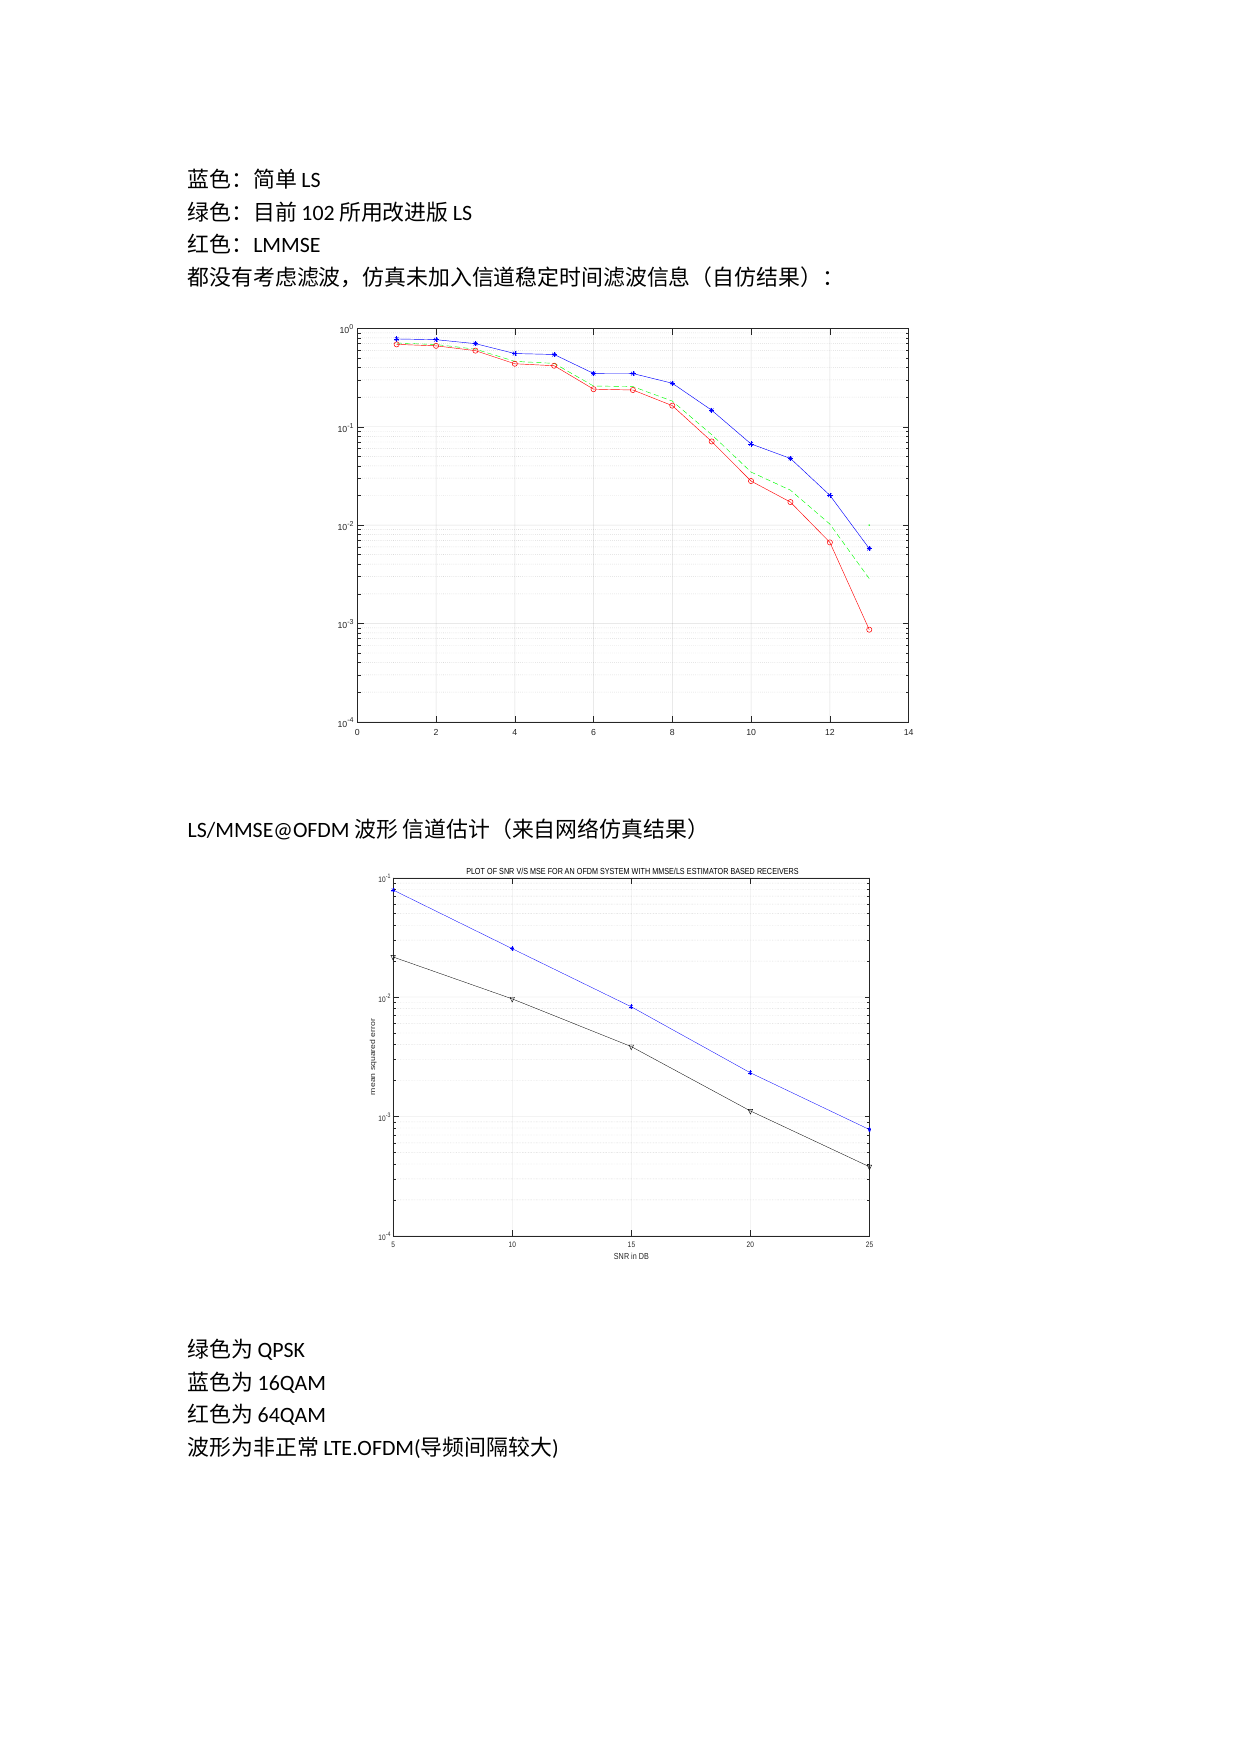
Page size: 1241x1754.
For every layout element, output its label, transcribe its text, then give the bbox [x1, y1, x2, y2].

text 蓝色：简单LS [187, 162, 1053, 194]
text 红色：LMMSE [187, 227, 1053, 259]
text 绿色：目前102所用改进版LS [187, 194, 1053, 227]
text 都没有考虑滤波，仿真未加入信道稳定时间滤波信息（自仿结果）： [187, 259, 1053, 292]
text 红色为64QAM [187, 1397, 1053, 1429]
text 波形为非正常LTE.OFDM(导频间隔较大) [187, 1429, 1053, 1462]
text 绿色为QPSK [187, 1332, 1053, 1364]
text 蓝色为16QAM [187, 1364, 1053, 1397]
text LS/MMSE@OFDM波形 信道估计（来自网络仿真结果） [187, 812, 1053, 844]
